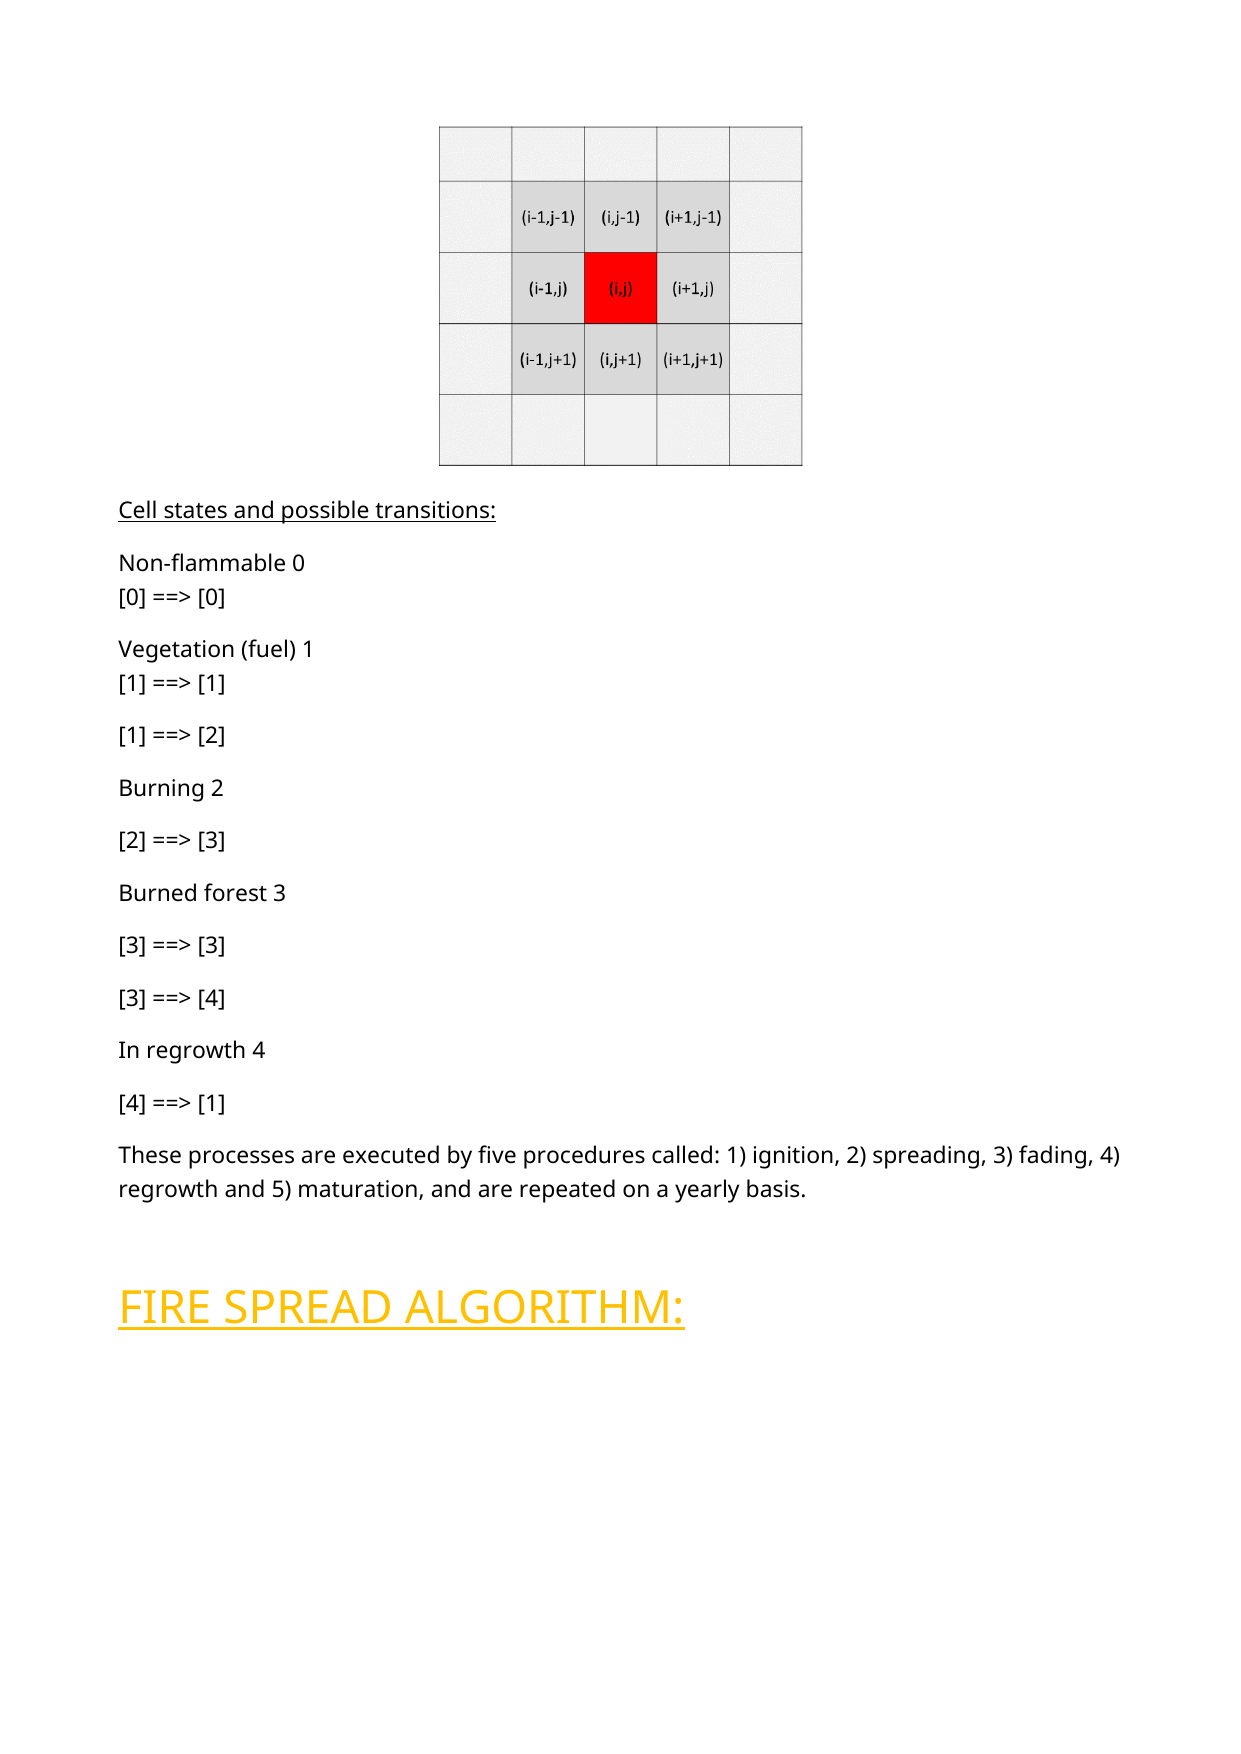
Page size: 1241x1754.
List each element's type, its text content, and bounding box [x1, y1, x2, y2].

text Vegetation (fuel) 1 [1] ==> [1] [118, 633, 1122, 700]
text These processes are executed by five procedures called: 1) ignition, 2) spreading, 3) fading, 4) regrowth and 5) maturation, and are repeated on a yearly basis. [118, 1139, 1122, 1206]
text [1] ==> [2] [118, 719, 1122, 753]
text Burned forest 3 [118, 877, 1122, 910]
text In regrowth 4 [118, 1034, 1122, 1068]
text Non-flammable 0 [0] ==> [0] [118, 547, 1122, 614]
text [3] ==> [3] [118, 929, 1122, 963]
text [3] ==> [4] [118, 982, 1122, 1015]
text [2] ==> [3] [118, 824, 1122, 858]
text [4] ==> [1] [118, 1087, 1122, 1120]
text FIRE SPREAD ALGORITHM: [118, 1274, 1122, 1339]
text Burning 2 [118, 772, 1122, 805]
text Cell states and possible transitions: [118, 494, 1122, 528]
